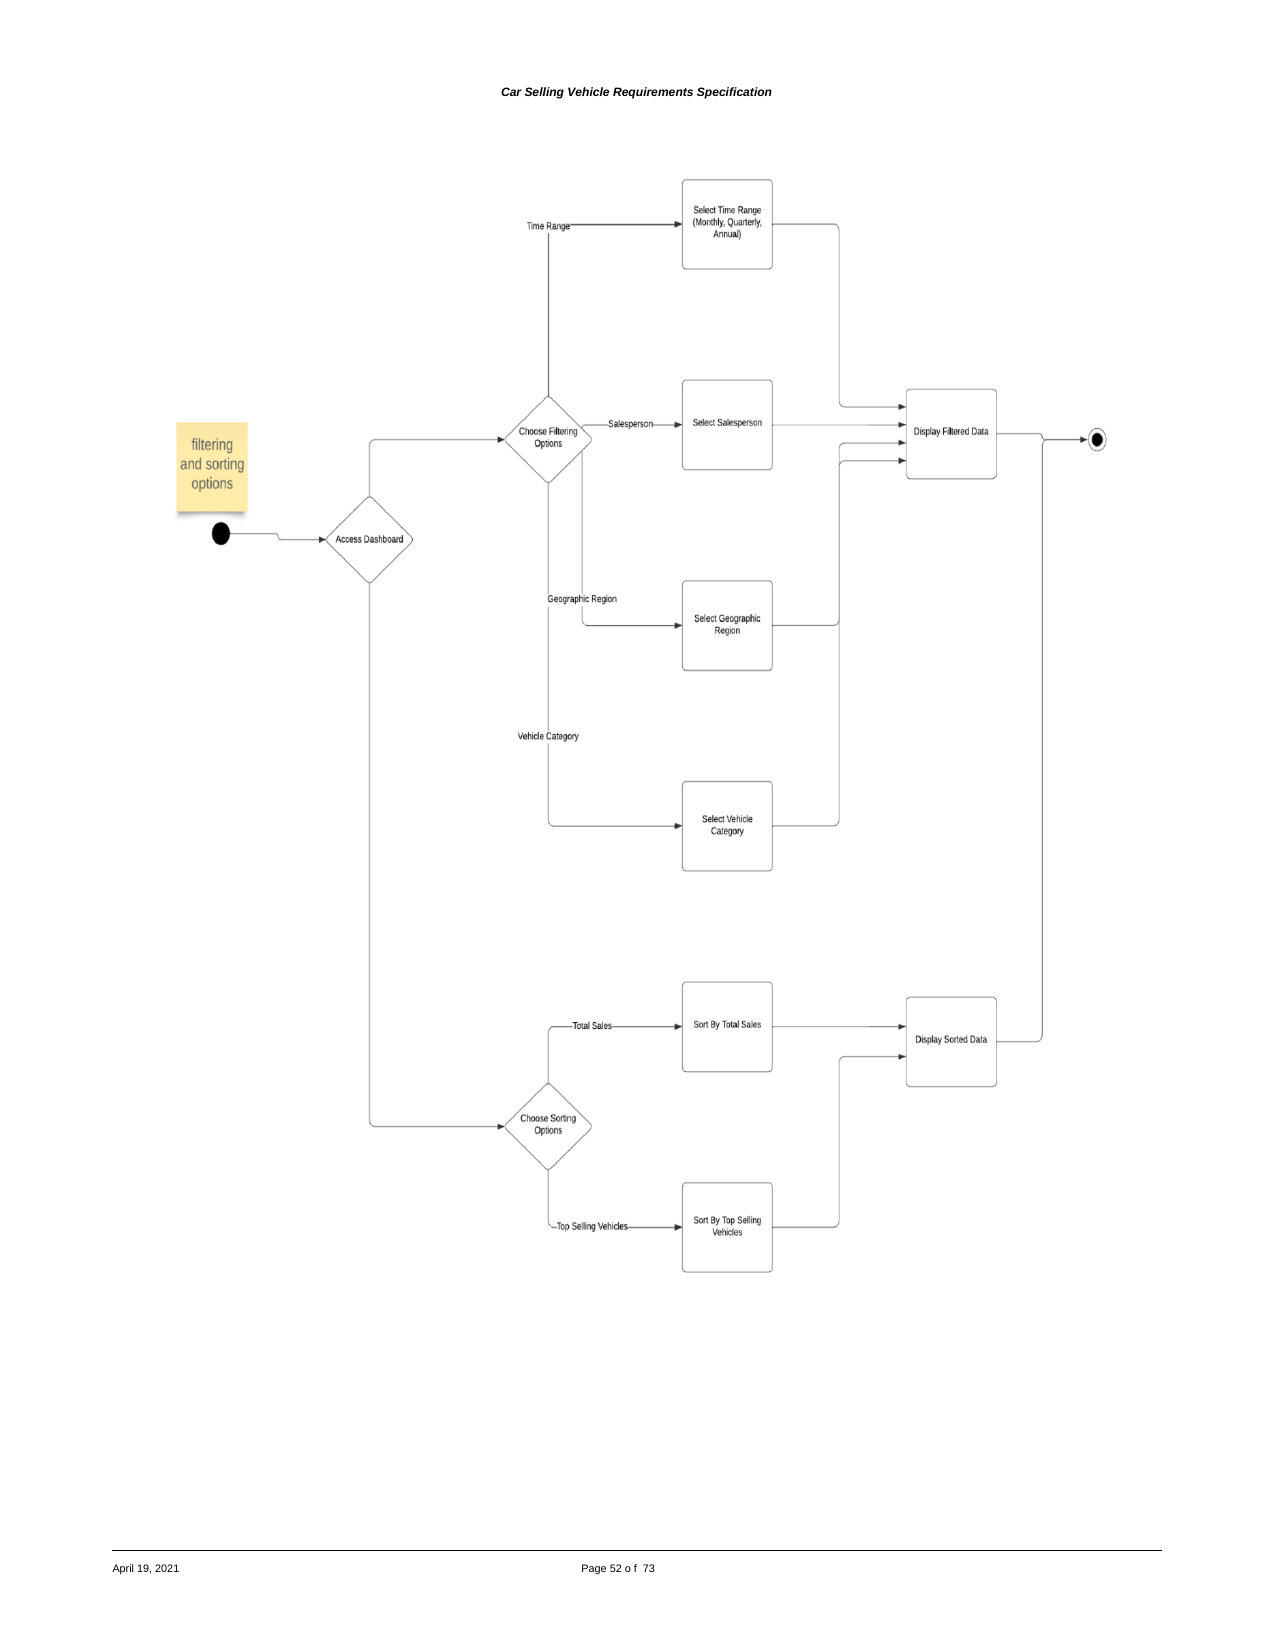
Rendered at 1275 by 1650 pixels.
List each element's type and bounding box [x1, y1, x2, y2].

picture [112, 112, 1163, 1339]
